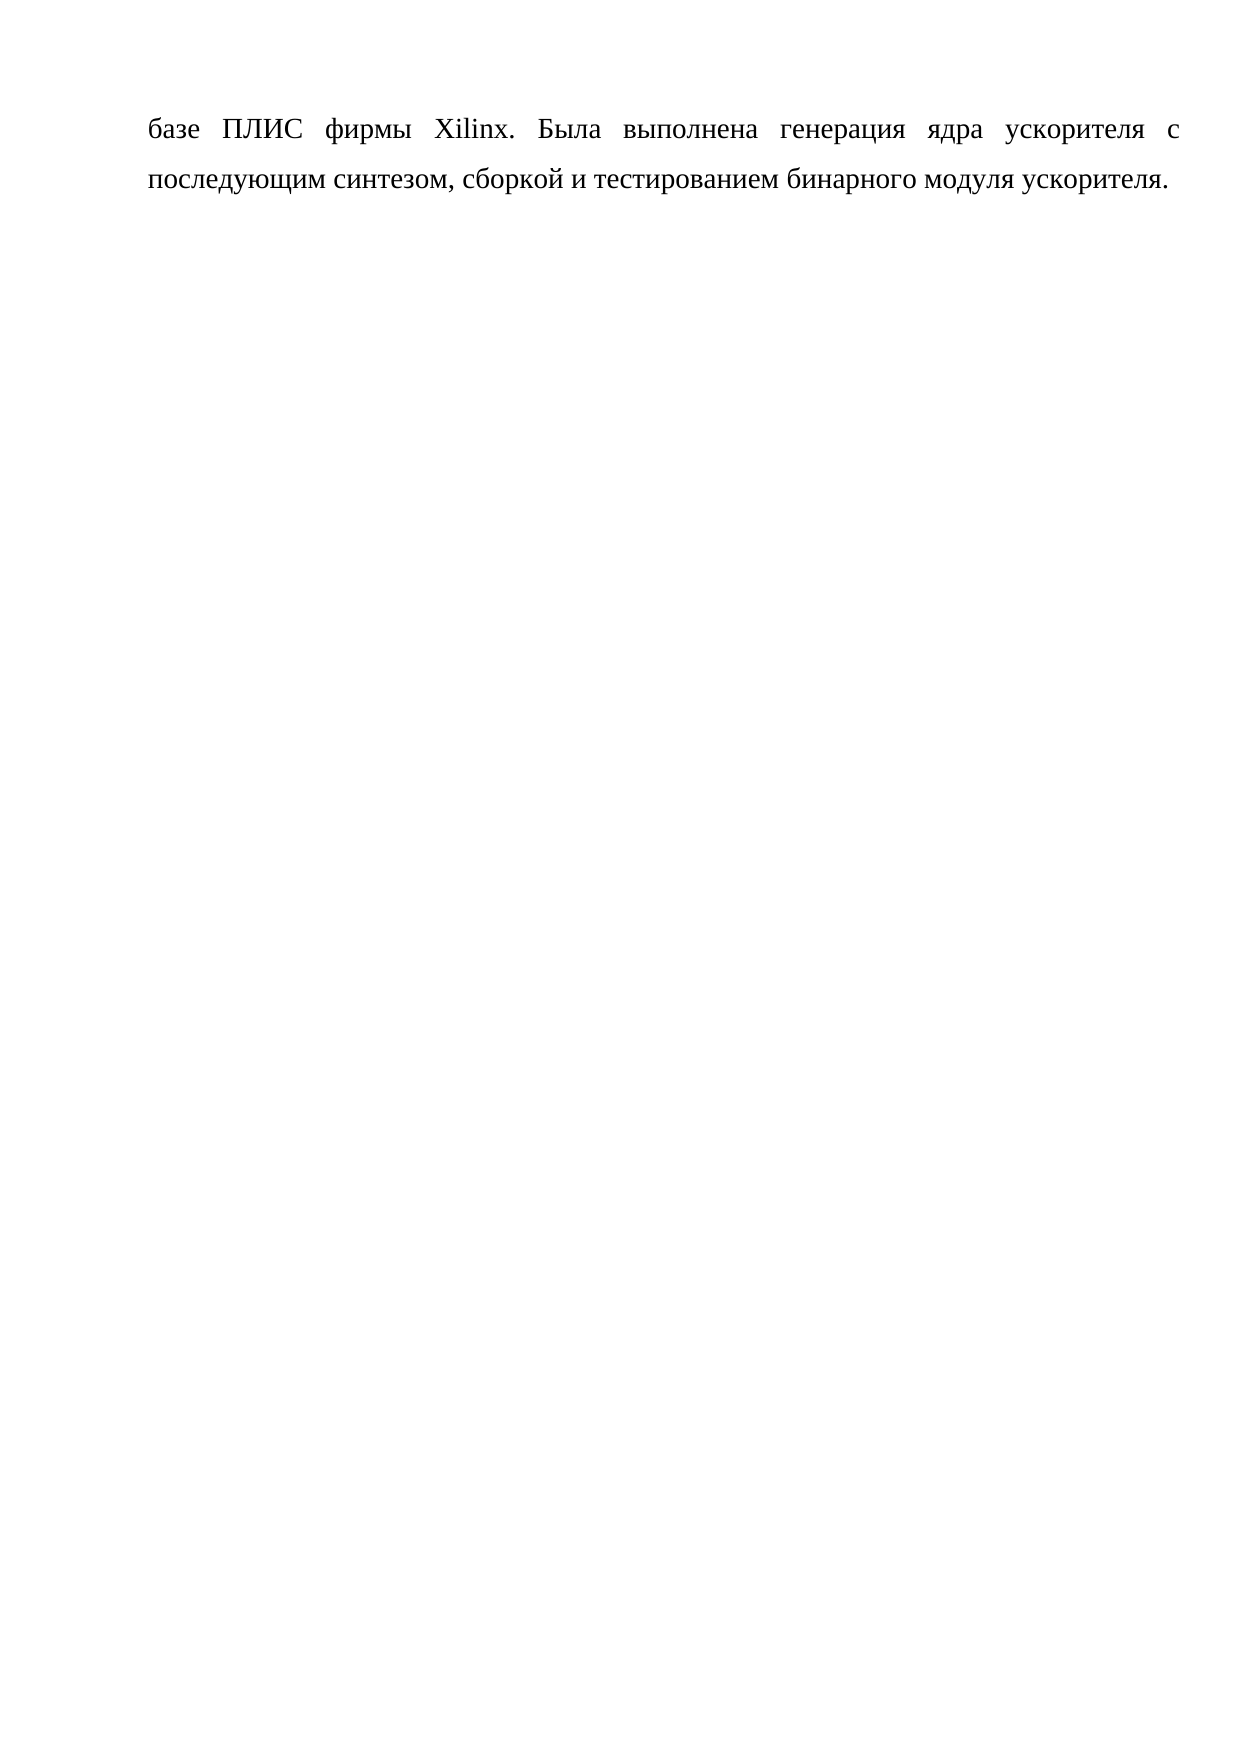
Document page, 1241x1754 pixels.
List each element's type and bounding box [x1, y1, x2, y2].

text [148, 111, 1181, 195]
